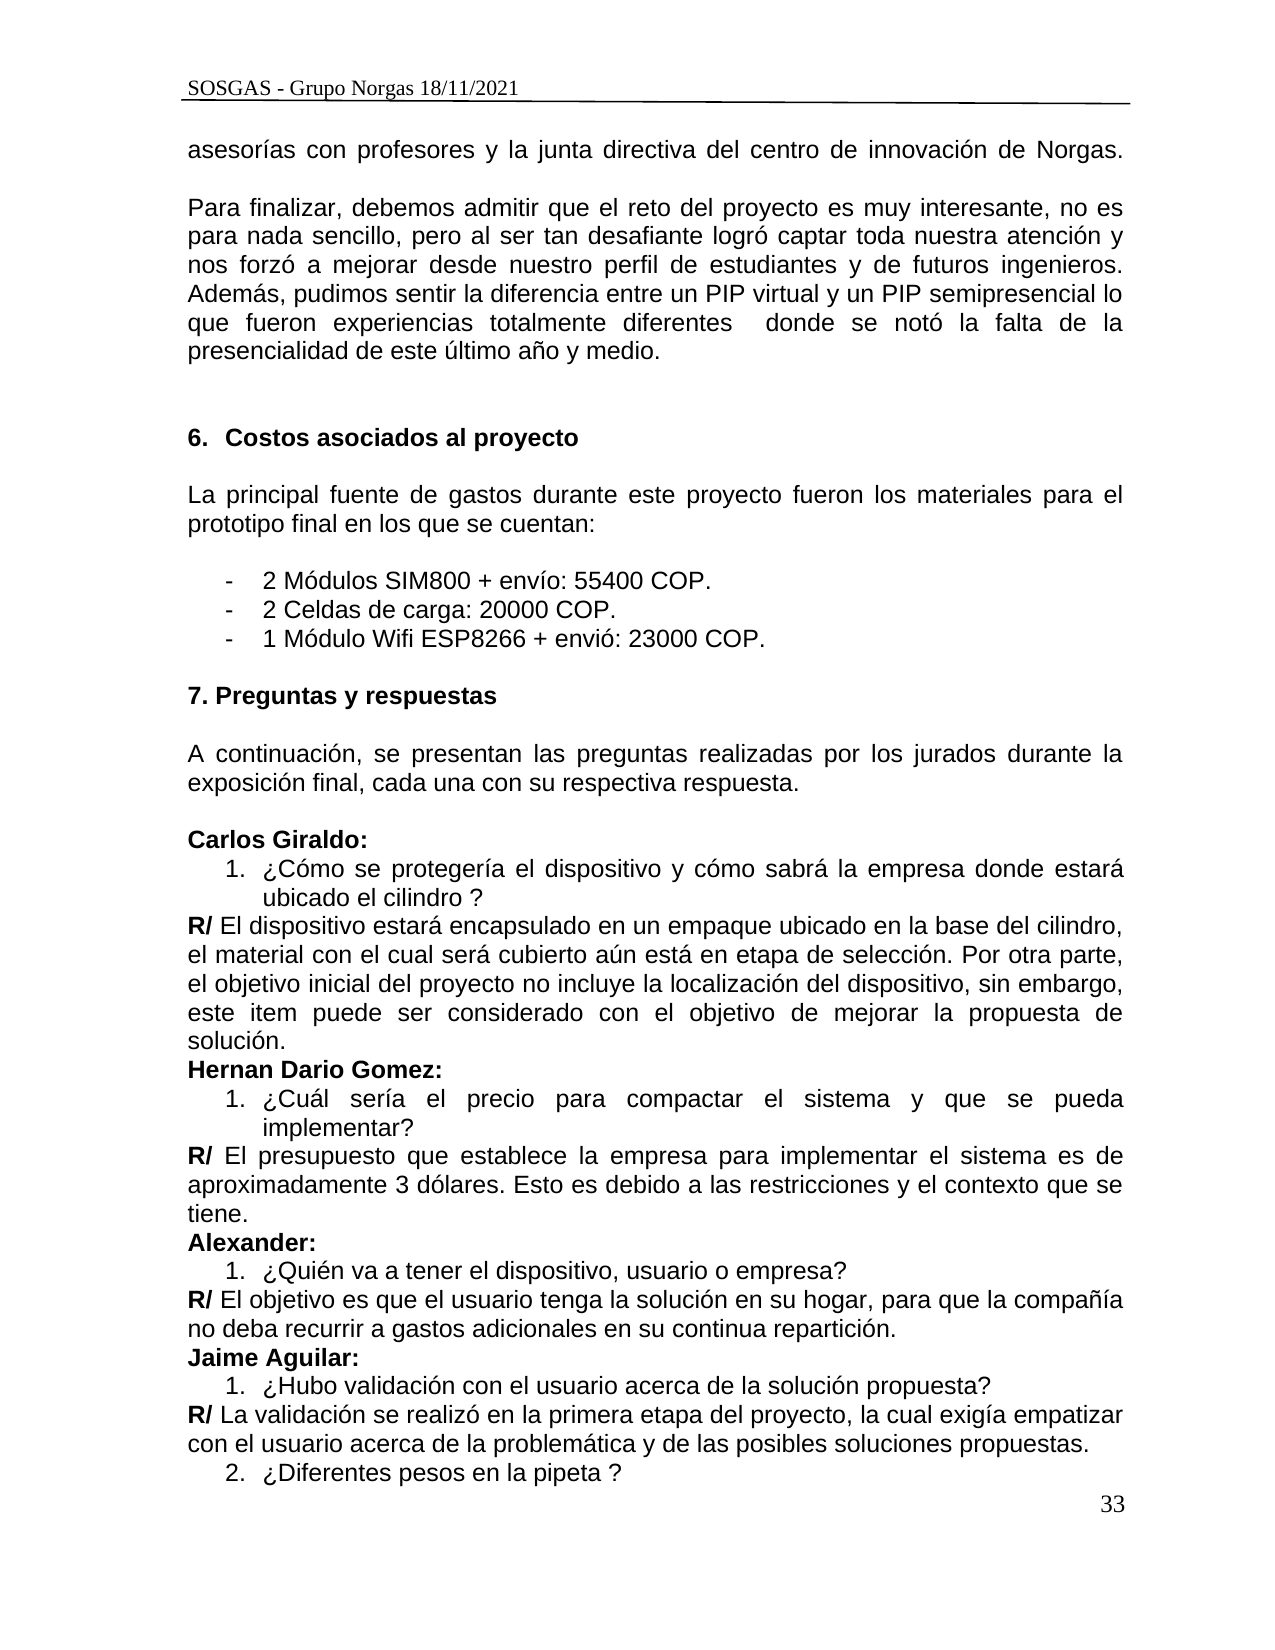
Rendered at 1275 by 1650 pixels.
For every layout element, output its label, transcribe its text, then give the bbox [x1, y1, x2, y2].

text R/ El dispositivo estará encapsulado en un empaque ubicado en la base del cilindro, el material con el cual será cubierto aún está en etapa de selección. Por otra parte, el objetivo inicial del proyecto no incluye la localización del dispositivo, sin embargo, este item puede ser considerado con el objetivo de mejorar la propuesta de solución. [187, 911, 1125, 1055]
list 2 Módulos SIM800 + envío: 55400 COP. [225, 566, 1125, 595]
text R/ El presupuesto que establece la empresa para implementar el sistema es de aproximadamente 3 dólares. Esto es debido a las restricciones y el contexto que se tiene. [187, 1141, 1125, 1227]
text 7. Preguntas y respuestas [187, 681, 1125, 710]
text La principal fuente de gastos durante este proyecto fueron los materiales para el prototipo final en los que se cuentan: [187, 480, 1125, 537]
list ¿Quién va a tener el dispositivo, usuario o empresa? [225, 1256, 1125, 1285]
text Carlos Giraldo: [187, 825, 1125, 854]
list 2 Celdas de carga: 20000 COP. [225, 595, 1125, 624]
list 1 Módulo Wifi ESP8266 + envió: 23000 COP. [225, 624, 1125, 652]
text Alexander: [187, 1227, 1125, 1256]
text Jaime Aguilar: [187, 1342, 1125, 1371]
list ¿Cuál sería el precio para compactar el sistema y que se pueda implementar? [225, 1084, 1125, 1141]
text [187, 135, 1125, 192]
list ¿Diferentes pesos en la pipeta ? [225, 1457, 1125, 1486]
text R/ El objetivo es que el usuario tenga la solución en su hogar, para que la compañía no deba recurrir a gastos adicionales en su continua repartición. [187, 1285, 1125, 1342]
text Para finalizar, debemos admitir que el reto del proyecto es muy interesante, no es para nada sencillo, pero al ser tan desafiante logró captar toda nuestra atención y nos forzó a mejorar desde nuestro perfil de estudiantes y de futuros ingenieros. Además, pudimos sentir la diferencia entre un PIP virtual y un PIP semipresencial lo que fueron experiencias totalmente diferentes donde se notó la falta de la presencialidad de este último año y medio. [187, 192, 1125, 365]
text Hernan Dario Gomez: [187, 1055, 1125, 1084]
list Costos asociados al proyecto [187, 422, 1125, 451]
text R/ La validación se realizó en la primera etapa del proyecto, la cual exigía empatizar con el usuario acerca de la problemática y de las posibles soluciones propuestas. [187, 1400, 1125, 1457]
list ¿Cómo se protegería el dispositivo y cómo sabrá la empresa donde estará ubicado el cilindro ? [225, 854, 1125, 911]
text A continuación, se presentan las preguntas realizadas por los jurados durante la exposición final, cada una con su respectiva respuesta. [187, 739, 1125, 796]
list ¿Hubo validación con el usuario acerca de la solución propuesta? [225, 1371, 1125, 1400]
